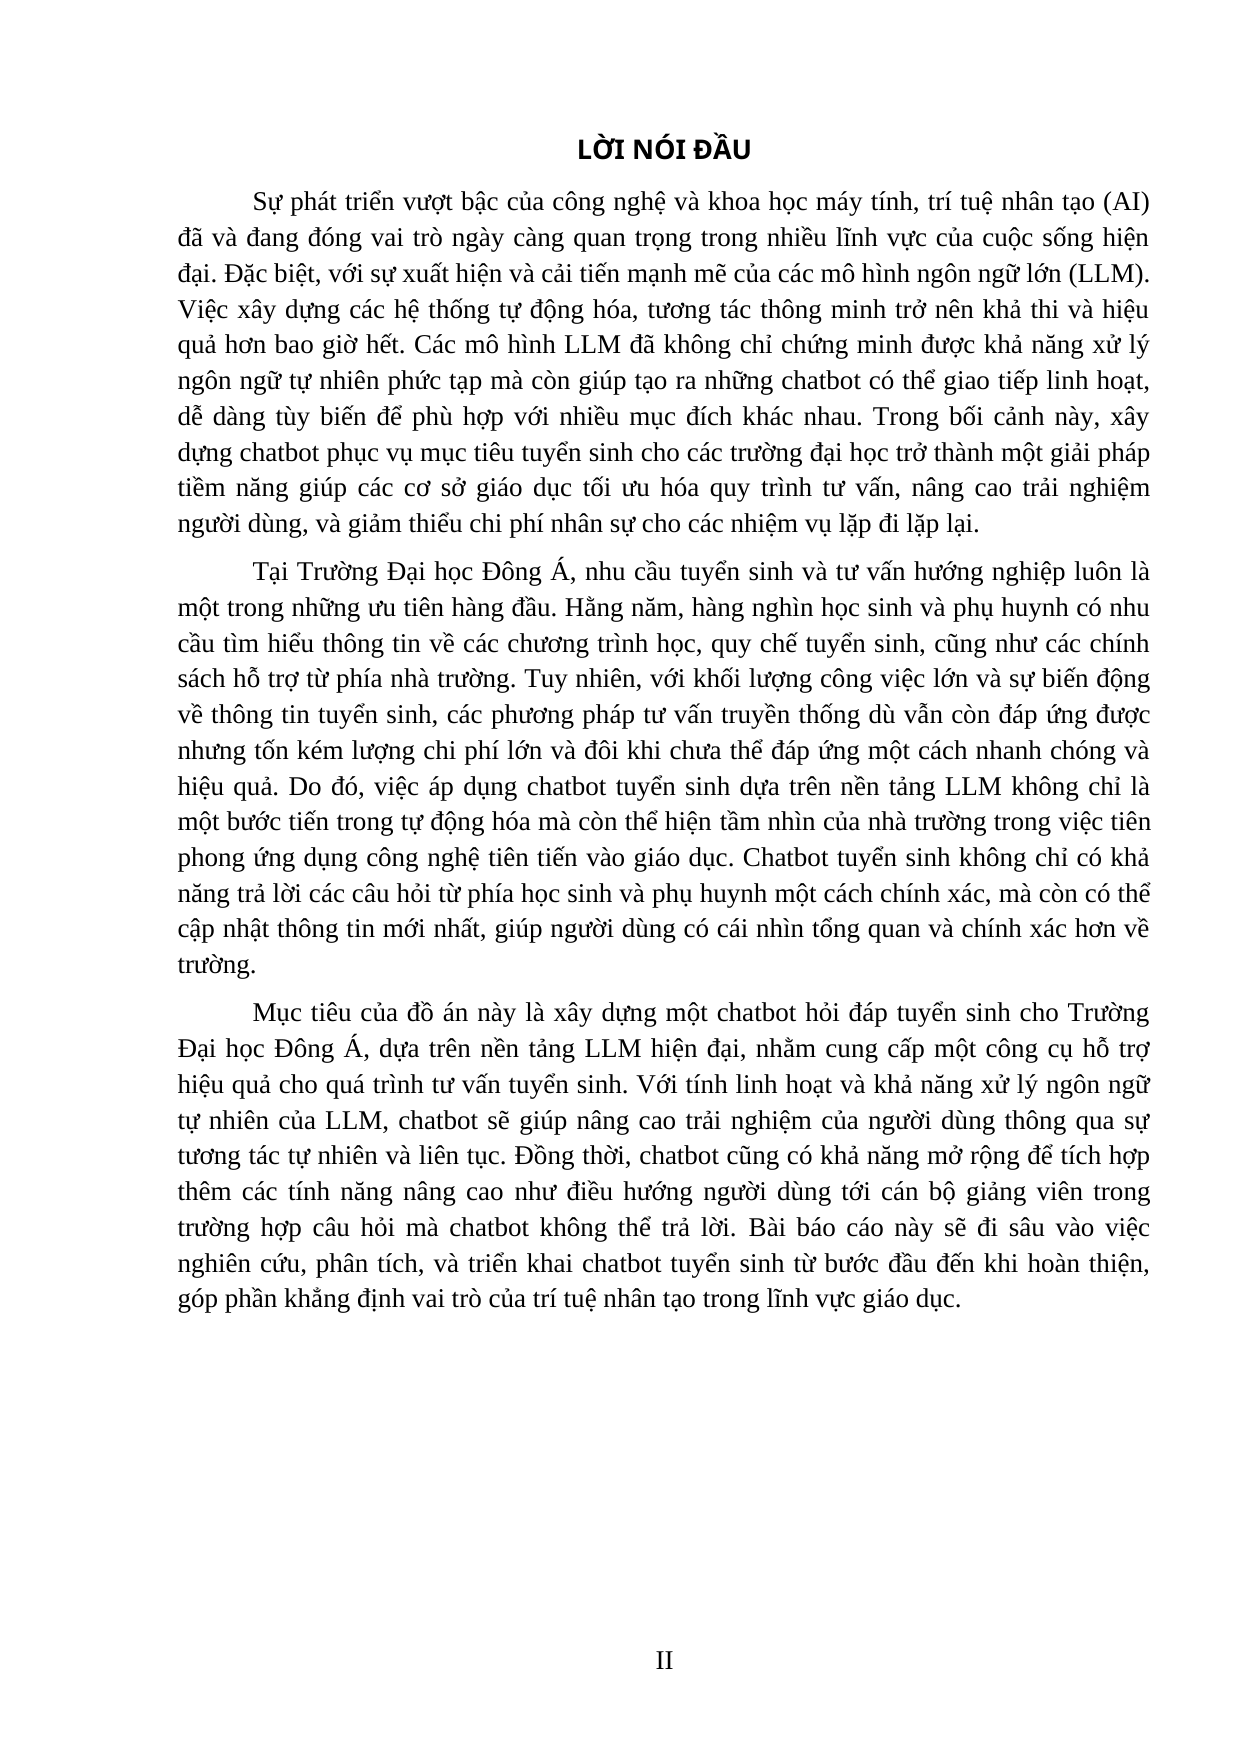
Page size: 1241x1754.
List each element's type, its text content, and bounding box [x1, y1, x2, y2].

subtitle LỜI NÓI ĐẦU [177, 131, 1152, 167]
text Mục tiêu của đồ án này là xây dựng một chatbot hỏi đáp tuyển sinh cho Trường Đại học Đông Á, dựa trên nền tảng LLM hiện đại, nhằm cung cấp một công cụ hỗ trợ hiệu quả cho quá trình tư vấn tuyển sinh. Với tính linh hoạt và khả năng xử lý ngôn ngữ tự nhiên của LLM, chatbot sẽ giúp nâng cao trải nghiệm của người dùng thông qua sự tương tác tự nhiên và liên tục. Đồng thời, chatbot cũng có khả năng mở rộng để tích hợp thêm các tính năng nâng cao như điều hướng người dùng tới cán bộ giảng viên trong trường hợp câu hỏi mà chatbot không thể trả lời. Bài báo cáo này sẽ đi sâu vào việc nghiên cứu, phân tích, và triển khai chatbot tuyển sinh từ bước đầu đến khi hoàn thiện, góp phần khẳng định vai trò của trí tuệ nhân tạo trong lĩnh vực giáo dục. [177, 997, 1152, 1313]
text Tại Trường Đại học Đông Á, nhu cầu tuyển sinh và tư vấn hướng nghiệp luôn là một trong những ưu tiên hàng đầu. Hằng năm, hàng nghìn học sinh và phụ huynh có nhu cầu tìm hiểu thông tin về các chương trình học, quy chế tuyển sinh, cũng như các chính sách hỗ trợ từ phía nhà trường. Tuy nhiên, với khối lượng công việc lớn và sự biến động về thông tin tuyển sinh, các phương pháp tư vấn truyền thống dù vẫn còn đáp ứng được nhưng tốn kém lượng chi phí lớn và đôi khi chưa thể đáp ứng một cách nhanh chóng và hiệu quả. Do đó, việc áp dụng chatbot tuyển sinh dựa trên nền tảng LLM không chỉ là một bước tiến trong tự động hóa mà còn thể hiện tầm nhìn của nhà trường trong việc tiên phong ứng dụng công nghệ tiên tiến vào giáo dục. Chatbot tuyển sinh không chỉ có khả năng trả lời các câu hỏi từ phía học sinh và phụ huynh một cách chính xác, mà còn có thể cập nhật thông tin mới nhất, giúp người dùng có cái nhìn tổng quan và chính xác hơn về trường. [177, 555, 1152, 979]
text Sự phát triển vượt bậc của công nghệ và khoa học máy tính, trí tuệ nhân tạo (AI) đã và đang đóng vai trò ngày càng quan trọng trong nhiều lĩnh vực của cuộc sống hiện đại. Đặc biệt, với sự xuất hiện và cải tiến mạnh mẽ của các mô hình ngôn ngữ lớn (LLM). Việc xây dựng các hệ thống tự động hóa, tương tác thông minh trở nên khả thi và hiệu quả hơn bao giờ hết. Các mô hình LLM đã không chỉ chứng minh được khả năng xử lý ngôn ngữ tự nhiên phức tạp mà còn giúp tạo ra những chatbot có thể giao tiếp linh hoạt, dễ dàng tùy biến để phù hợp với nhiều mục đích khác nhau. Trong bối cảnh này, xây dựng chatbot phục vụ mục tiêu tuyển sinh cho các trường đại học trở thành một giải pháp tiềm năng giúp các cơ sở giáo dục tối ưu hóa quy trình tư vấn, nâng cao trải nghiệm người dùng, và giảm thiểu chi phí nhân sự cho các nhiệm vụ lặp đi lặp lại. [177, 186, 1152, 538]
